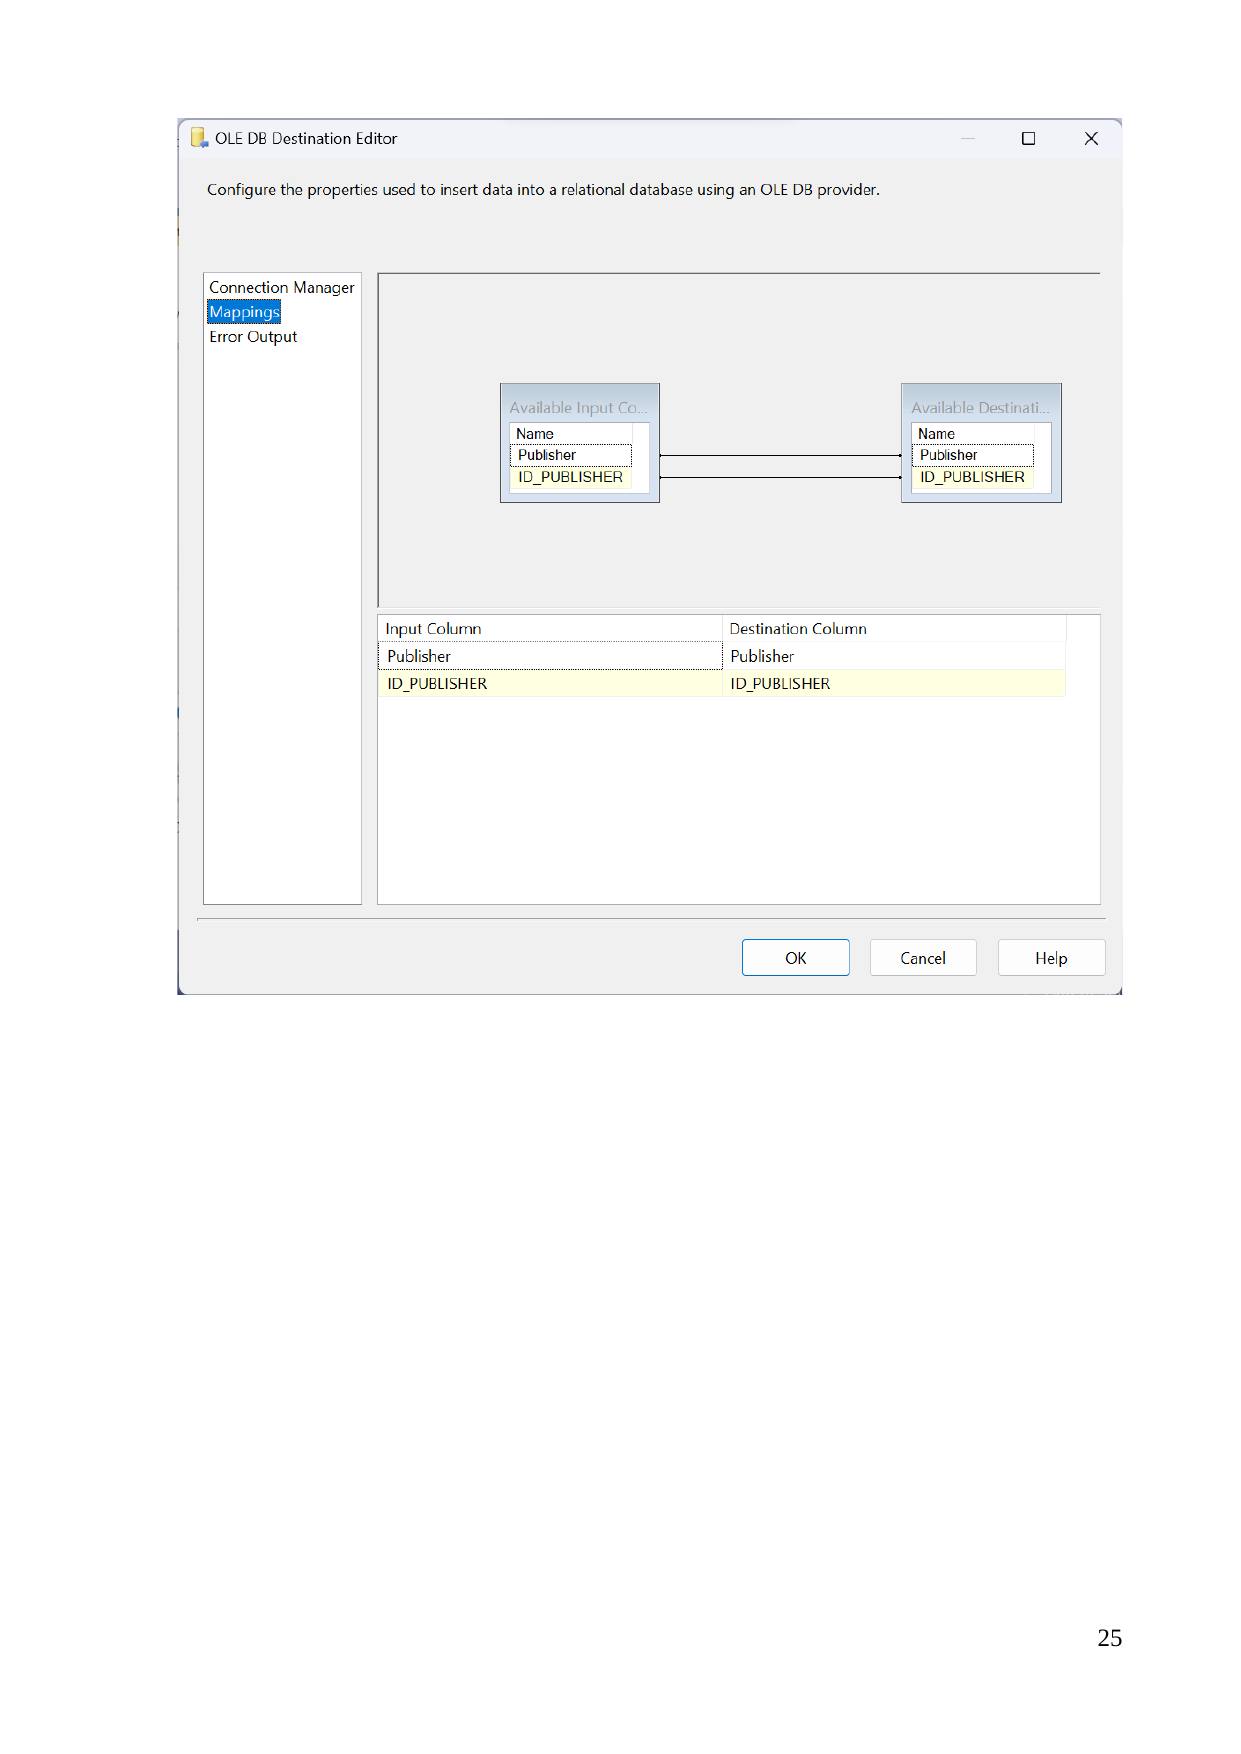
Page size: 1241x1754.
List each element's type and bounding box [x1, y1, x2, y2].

picture [177, 118, 1123, 995]
